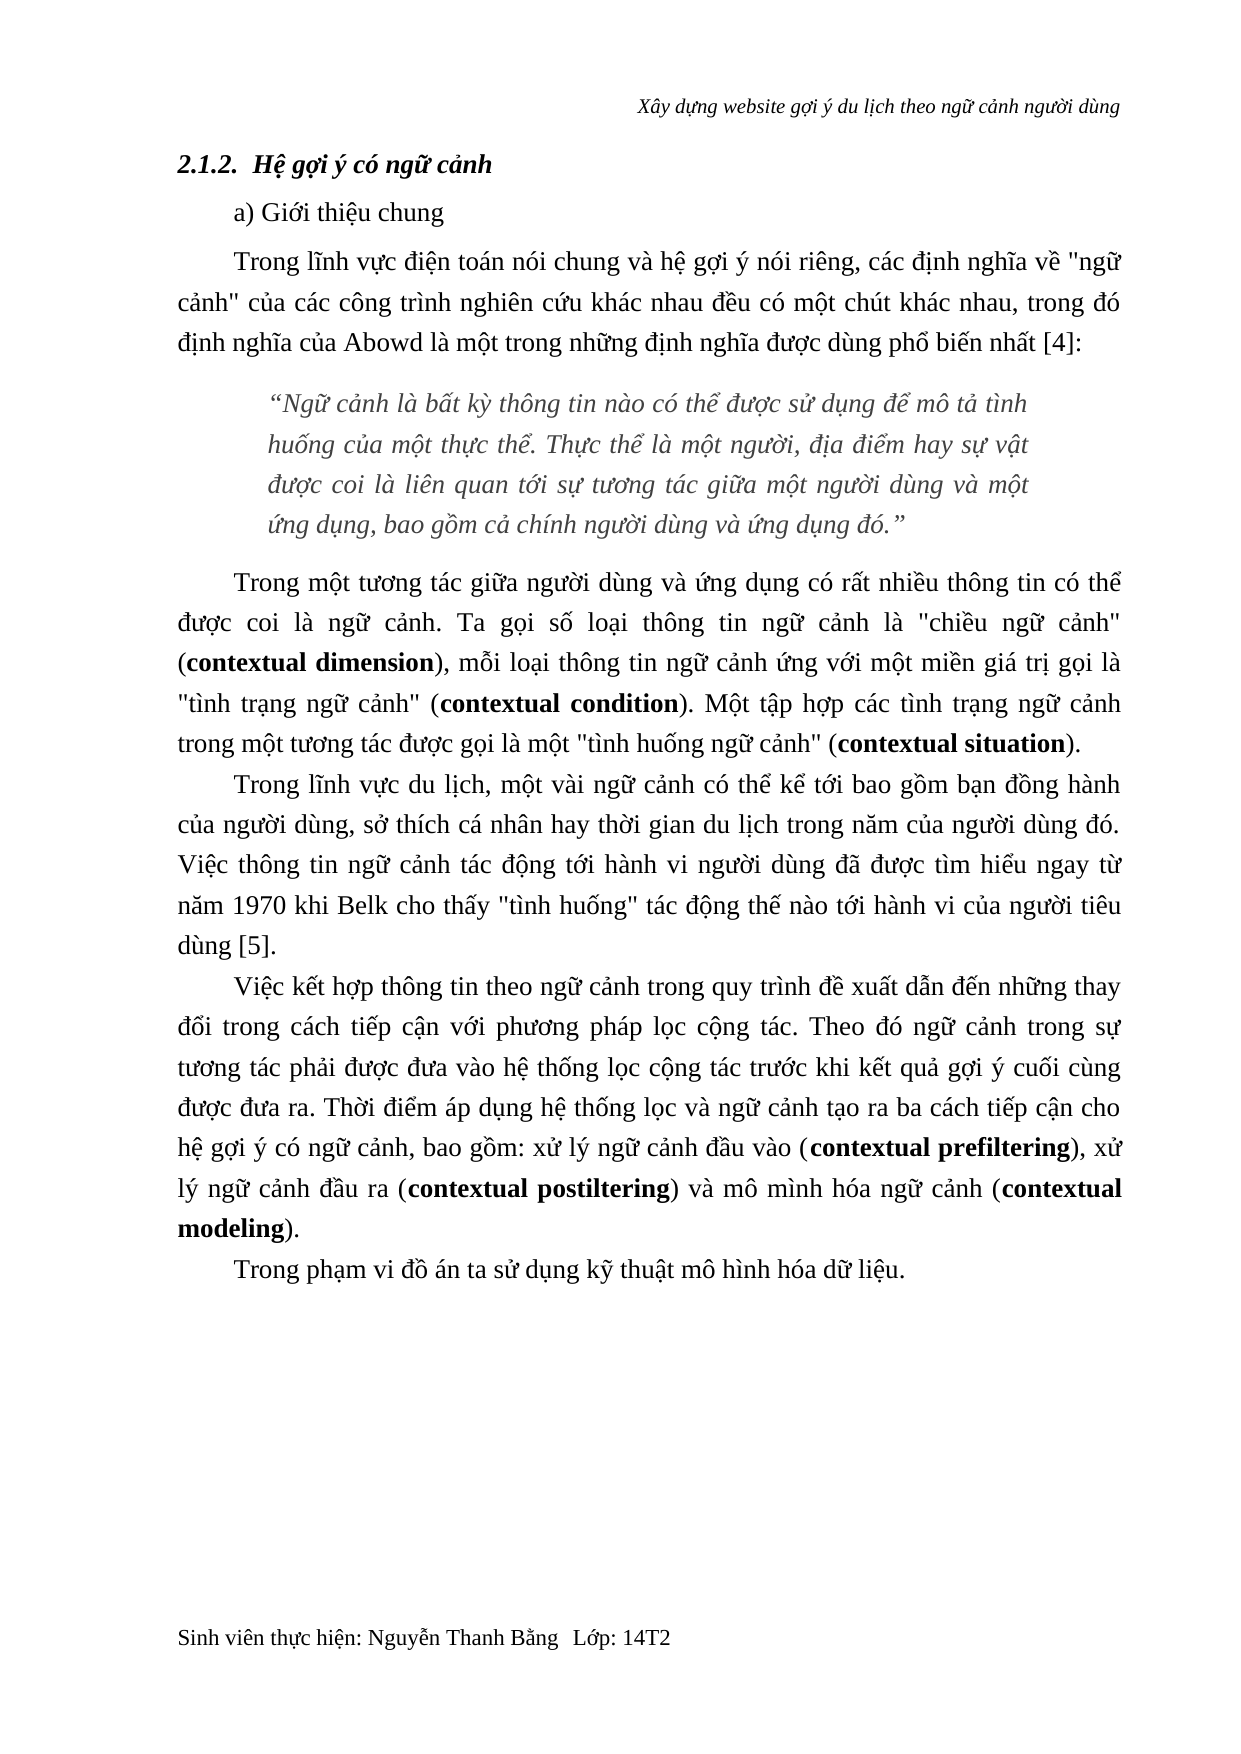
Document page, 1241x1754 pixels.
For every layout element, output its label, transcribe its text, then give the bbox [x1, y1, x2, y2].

text Trong lĩnh vực du lịch, một vài ngữ cảnh có thể kể tới bao gồm bạn đồng hành của người dùng, sở thích cá nhân hay thời gian du lịch trong năm của người dùng đó. Việc thông tin ngữ cảnh tác động tới hành vi người dùng đã được tìm hiểu ngay từ năm 1970 khi Belk cho thấy "tình huống" tác động thế nào tới hành vi của người tiêu dùng . [177, 768, 1122, 961]
subtitle Hệ gợi ý có ngữ cảnh [177, 148, 1122, 179]
text “Ngữ cảnh là bất kỳ thông tin nào có thể được sử dụng để mô tả tình huống của một thực thể. Thực thể là một người, địa điểm hay sự vật được coi là liên quan tới sự tương tác giữa một người dùng và một ứng dụng, bao gồm cả chính người dùng và ứng dụng đó.” [267, 387, 1032, 540]
text Việc kết hợp thông tin theo ngữ cảnh trong quy trình đề xuất dẫn đến những thay đổi trong cách tiếp cận với phương pháp lọc cộng tác. Theo đó ngữ cảnh trong sự tương tác phải được đưa vào hệ thống lọc cộng tác trước khi kết quả gợi ý cuối cùng được đưa ra. Thời điểm áp dụng hệ thống lọc và ngữ cảnh tạo ra ba cách tiếp cận cho hệ gợi ý có ngữ cảnh, bao gồm: xử lý ngữ cảnh đầu vào (contextual prefiltering), xử lý ngữ cảnh đầu ra (contextual postiltering) và mô mình hóa ngữ cảnh (contextual modeling). [177, 970, 1122, 1243]
subtitle Giới thiệu chung [177, 196, 1122, 228]
text Trong lĩnh vực điện toán nói chung và hệ gợi ý nói riêng, các định nghĩa về "ngữ cảnh" của các công trình nghiên cứu khác nhau đều có một chút khác nhau, trong đó định nghĩa của Abowd là một trong những định nghĩa được dùng phổ biến nhất : [177, 245, 1122, 357]
text Trong một tương tác giữa người dùng và ứng dụng có rất nhiều thông tin có thể được coi là ngữ cảnh. Ta gọi số loại thông tin ngữ cảnh là "chiều ngữ cảnh" (contextual dimension), mỗi loại thông tin ngữ cảnh ứng với một miền giá trị gọi là "tình trạng ngữ cảnh" (contextual condition). Một tập hợp các tình trạng ngữ cảnh trong một tương tác được gọi là một "tình huống ngữ cảnh" (contextual situation). [177, 566, 1122, 758]
text Trong phạm vi đồ án ta sử dụng kỹ thuật mô hình hóa dữ liệu. [177, 1253, 1122, 1284]
